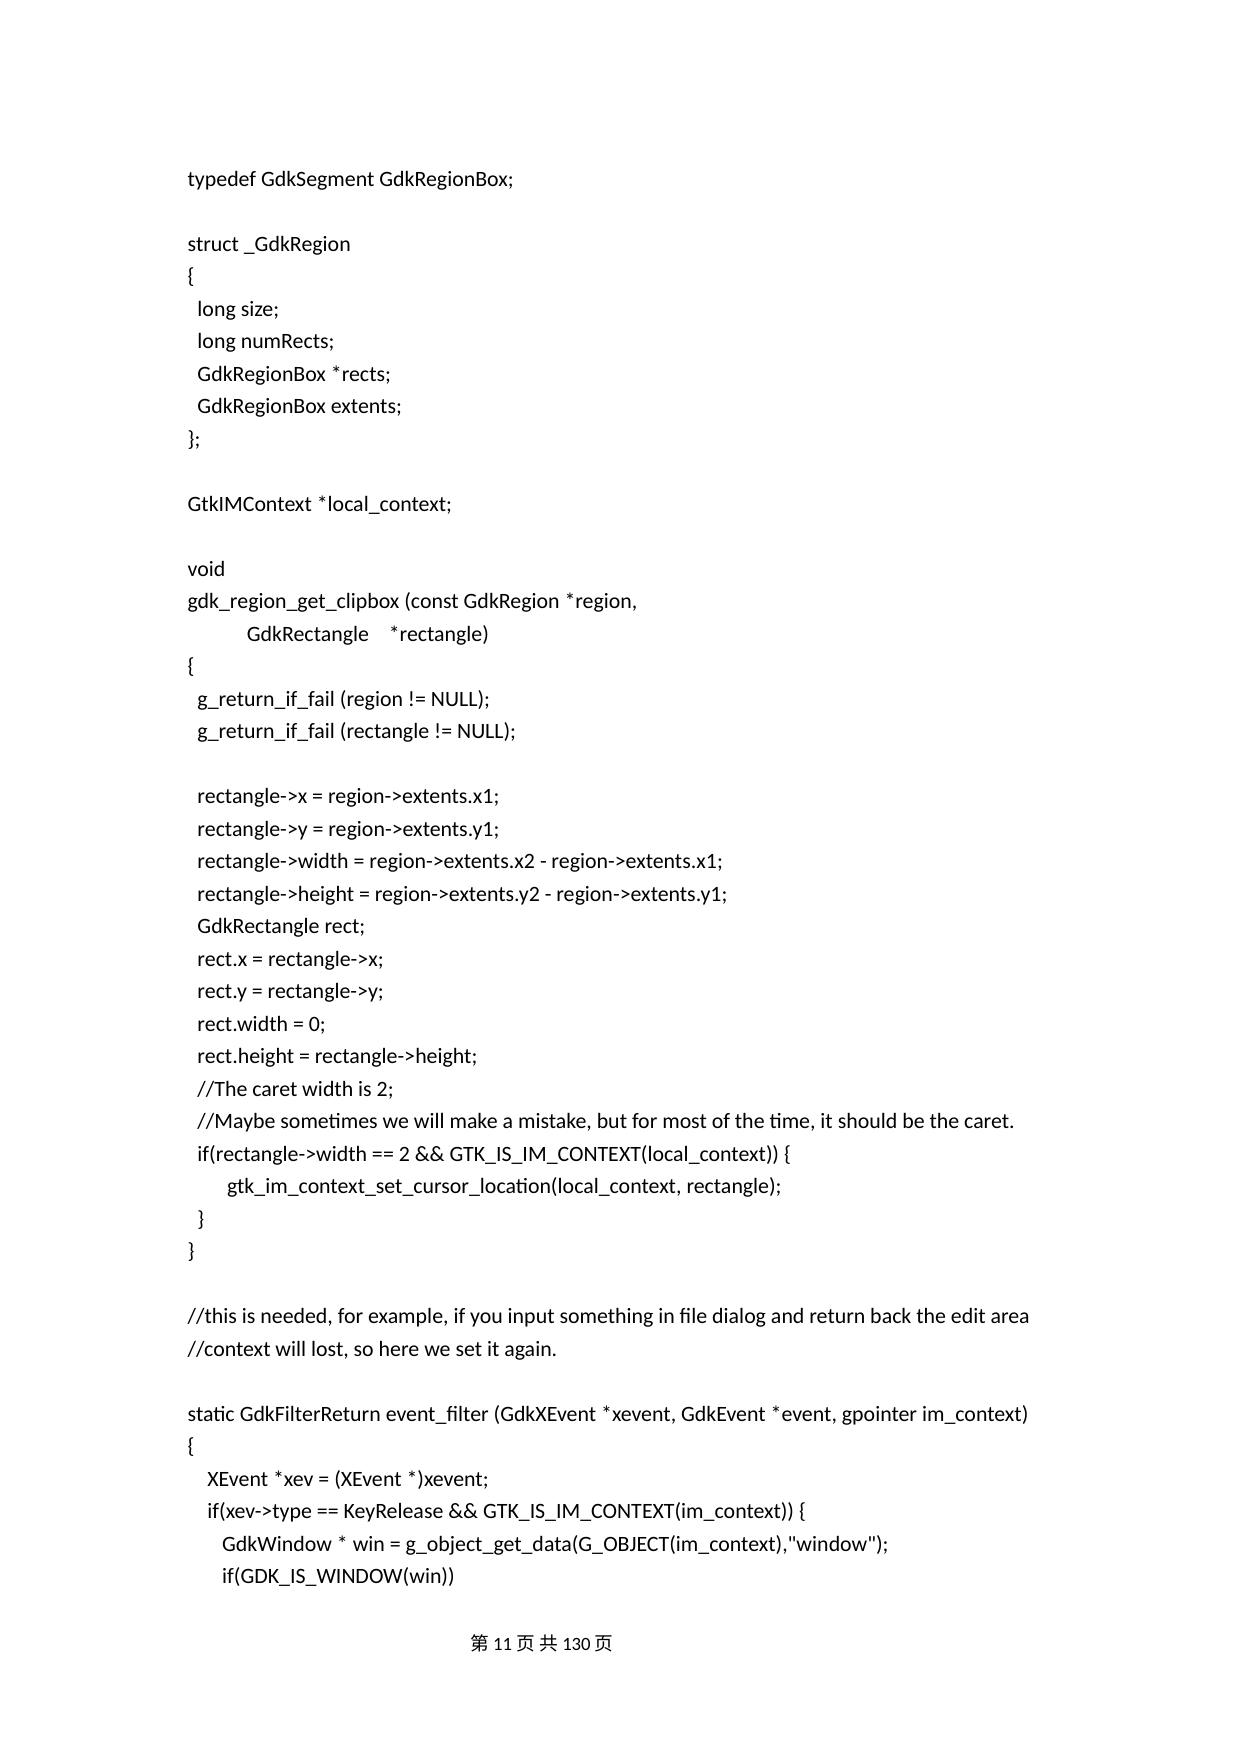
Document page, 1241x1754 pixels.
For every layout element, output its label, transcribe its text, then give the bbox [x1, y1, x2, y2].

text { [187, 649, 1053, 682]
text rect.y = rectangle->y; [187, 974, 1053, 1007]
text //this is needed, for example, if you input something in file dialog and return back the edit area [187, 1299, 1053, 1332]
text long size; [187, 292, 1053, 324]
text { [187, 259, 1053, 292]
text XEvent *xev = (XEvent *)xevent; [187, 1462, 1053, 1494]
text rectangle->y = region->extents.y1; [187, 812, 1053, 844]
text rectangle->height = region->extents.y2 - region->extents.y1; [187, 877, 1053, 909]
text long numRects; [187, 324, 1053, 357]
text static GdkFilterReturn event_filter (GdkXEvent *xevent, GdkEvent *event, gpointer im_context) [187, 1397, 1053, 1429]
text if(xev->type == KeyRelease && GTK_IS_IM_CONTEXT(im_context)) { [187, 1494, 1053, 1527]
text } [187, 1202, 1053, 1234]
text GdkRegionBox *rects; [187, 357, 1053, 389]
text rect.width = 0; [187, 1007, 1053, 1039]
text g_return_if_fail (rectangle != NULL); [187, 714, 1053, 747]
text gtk_im_context_set_cursor_location(local_context, rectangle); [187, 1169, 1053, 1202]
text g_return_if_fail (region != NULL); [187, 682, 1053, 714]
text void [187, 552, 1053, 584]
text { [187, 1429, 1053, 1462]
text struct _GdkRegion [187, 227, 1053, 259]
text //Maybe sometimes we will make a mistake, but for most of the time, it should be the caret. [187, 1104, 1053, 1137]
text GdkRegionBox extents; [187, 389, 1053, 422]
text if(GDK_IS_WINDOW(win)) [187, 1559, 1053, 1592]
text GdkRectangle rect; [187, 909, 1053, 942]
text rectangle->x = region->extents.x1; [187, 779, 1053, 812]
text rectangle->width = region->extents.x2 - region->extents.x1; [187, 844, 1053, 877]
text rect.x = rectangle->x; [187, 942, 1053, 974]
text GdkWindow * win = g_object_get_data(G_OBJECT(im_context),"window"); [187, 1527, 1053, 1559]
text GtkIMContext *local_context; [187, 487, 1053, 519]
text } [187, 1234, 1053, 1267]
text if(rectangle->width == 2 && GTK_IS_IM_CONTEXT(local_context)) { [187, 1137, 1053, 1169]
text gdk_region_get_clipbox (const GdkRegion *region, [187, 584, 1053, 617]
text rect.height = rectangle->height; [187, 1039, 1053, 1072]
text //The caret width is 2; [187, 1072, 1053, 1104]
text }; [187, 422, 1053, 454]
text //context will lost, so here we set it again. [187, 1332, 1053, 1364]
text typedef GdkSegment GdkRegionBox; [187, 162, 1053, 194]
text GdkRectangle *rectangle) [187, 617, 1053, 649]
